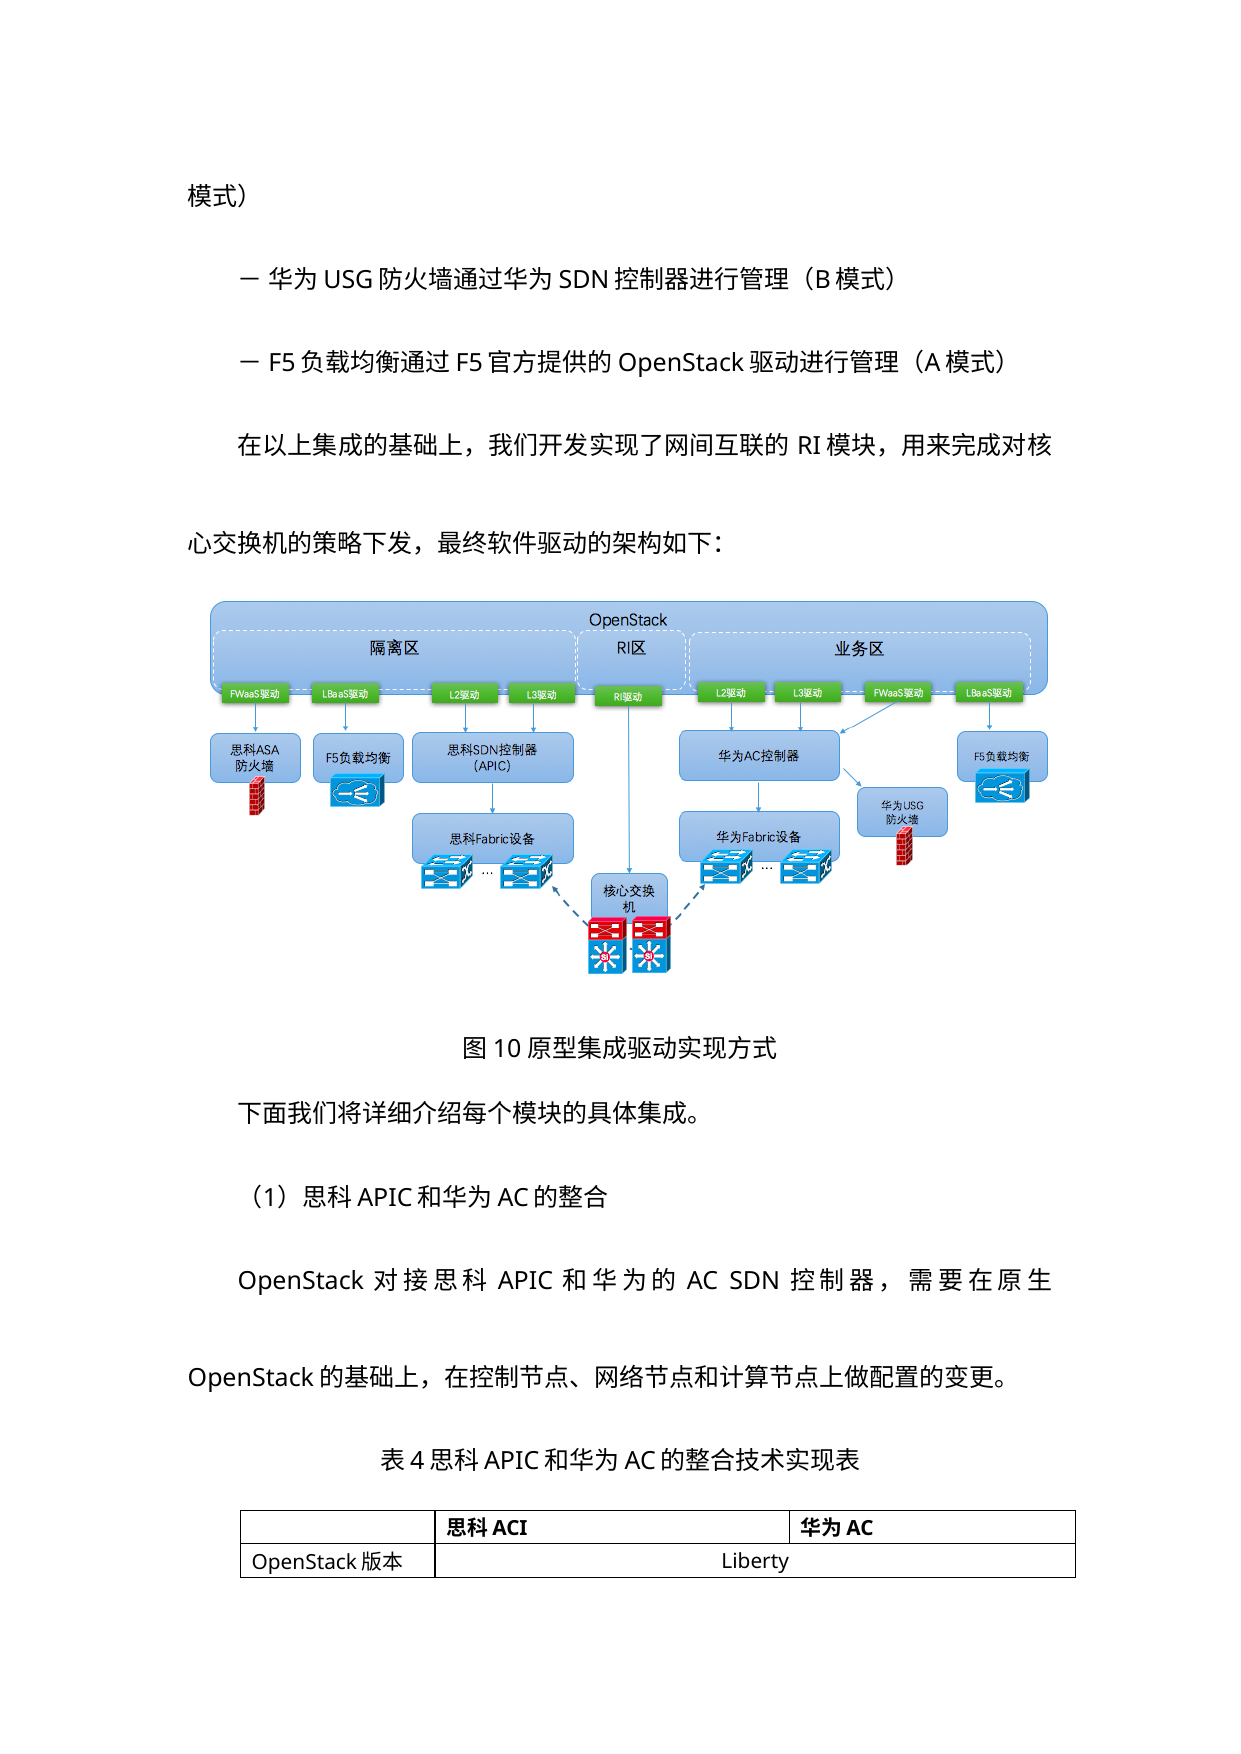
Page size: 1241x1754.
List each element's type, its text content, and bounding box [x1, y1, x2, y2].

text OpenStack对接思科APIC和华为的AC SDN控制器，需要在原生OpenStack的基础上，在控制节点、网络节点和计算节点上做配置的变更。 [187, 1246, 1053, 1408]
text （1）思科APIC和华为AC的整合 [187, 1163, 1053, 1228]
text － F5负载均衡通过F5官方提供的OpenStack驱动进行管理（A模式） [187, 328, 1053, 393]
text 在以上集成的基础上，我们开发实现了网间互联的RI模块，用来完成对核心交换机的策略下发，最终软件驱动的架构如下： [187, 411, 1053, 574]
table_header 思科ACI [436, 1511, 789, 1543]
table_cell OpenStack版本 [241, 1544, 434, 1577]
table_cell Liberty [436, 1544, 1075, 1577]
text 表4思科APIC和华为AC的整合技术实现表 [187, 1426, 1053, 1491]
table_header 华为AC [790, 1511, 1075, 1543]
table_header [241, 1511, 434, 1543]
text 图10 原型集成驱动实现方式 [187, 1014, 1053, 1079]
text － 华为USG防火墙通过华为SDN控制器进行管理（B模式） [187, 245, 1053, 310]
text 下面我们将详细介绍每个模块的具体集成。 [187, 1079, 1053, 1144]
picture [187, 592, 1053, 1001]
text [187, 162, 1053, 227]
